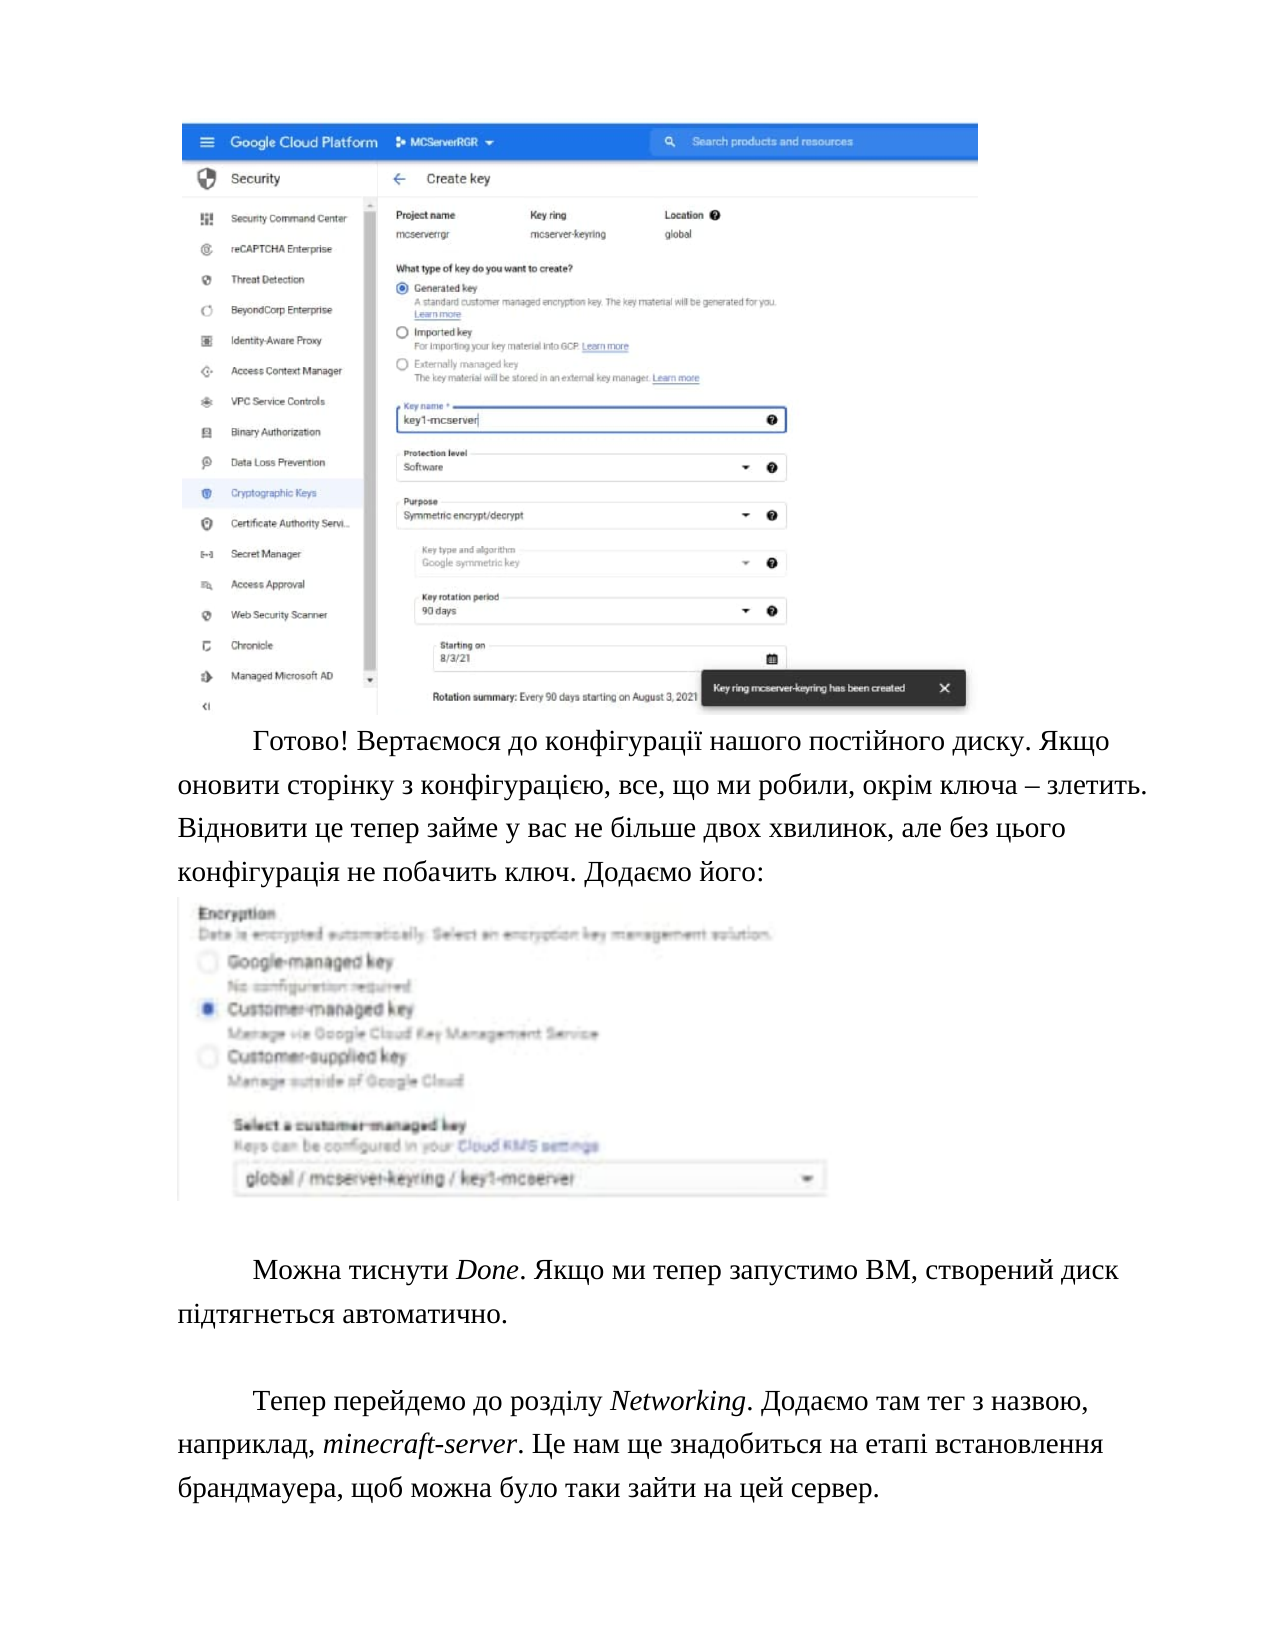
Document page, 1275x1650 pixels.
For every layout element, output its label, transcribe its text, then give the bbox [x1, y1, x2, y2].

picture [177, 118, 978, 715]
text Тепер перейдемо до розділу Networking. Додаємо там тег з назвою, наприклад, minecraft-server. Це нам ще знадобиться на етапі встановлення брандмауера, щоб можна було таки зайти на цей сервер. [177, 1383, 1186, 1503]
text Готово! Вертаємося до конфігурації нашого постійного диску. Якщо оновити сторінку з конфігурацією, все, що ми робили, окрім ключа – злетить. Відновити це тепер займе у вас не більше двох хвилинок, але без цього конфігурація не побачить ключ. Додаємо його: [177, 723, 1186, 887]
text Можна тиснути Done. Якщо ми тепер запустимо ВМ, створений диск підтягнеться автоматично. [177, 1252, 1186, 1329]
picture [177, 897, 846, 1201]
